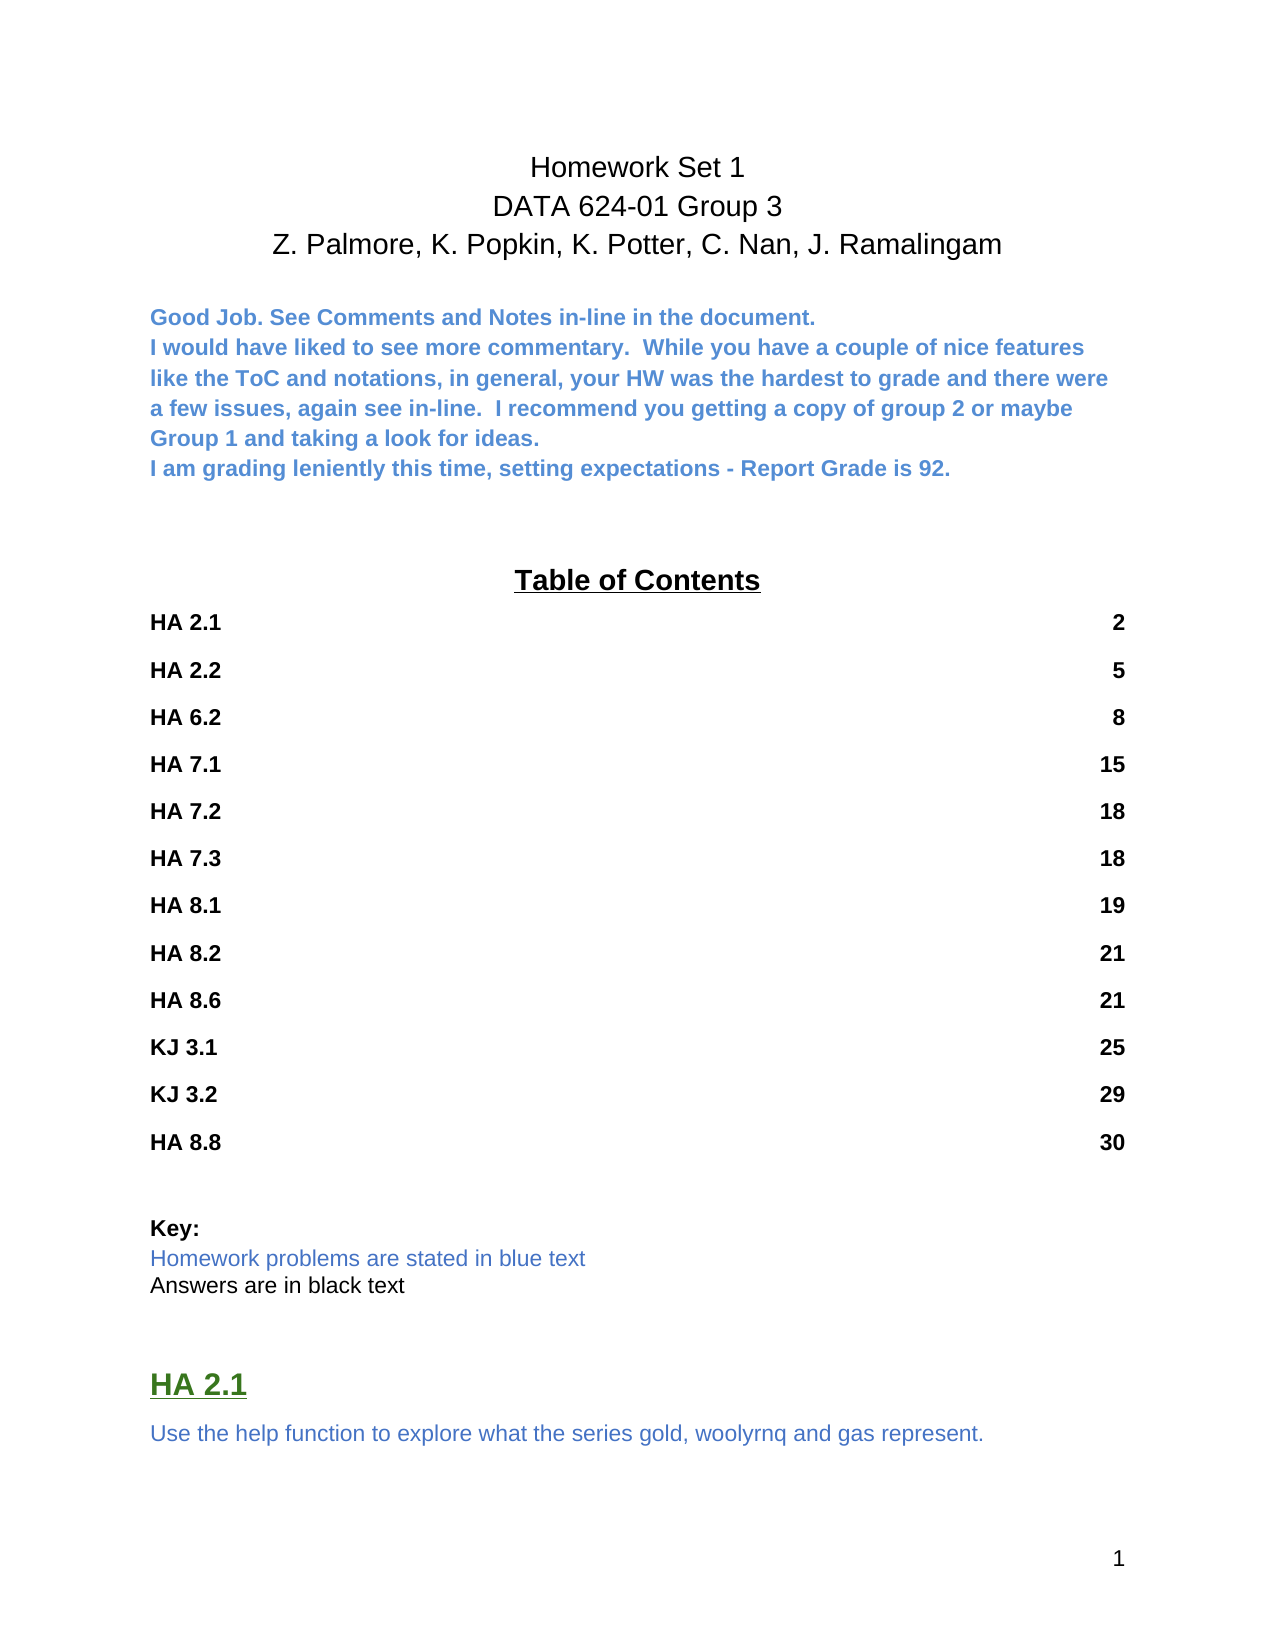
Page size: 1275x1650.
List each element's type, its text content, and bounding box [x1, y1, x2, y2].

text I would have liked to see more commentary. While you have a couple of nice features like the ToC and notations, in general, your HW was the hardest to grade and there were a few issues, again see in-line. I recommend you getting a copy of group 2 or maybe Group 1 and taking a look for ideas. [150, 334, 1125, 451]
text Table of Contents [150, 562, 1125, 596]
subtitle HA 2.1 [150, 1366, 1125, 1402]
text Homework problems are stated in blue text [150, 1245, 1125, 1272]
text Use the help function to explore what the series gold, woolyrnq and gas represent. [150, 1420, 1125, 1446]
text Homework Set 1 [150, 150, 1125, 183]
text DATA 624-01 Group 3 [150, 188, 1125, 222]
text Good Job. See Comments and Notes in-line in the document. [150, 304, 1125, 331]
text Key: [150, 1215, 1125, 1242]
text Answers are in black text [150, 1272, 1125, 1298]
text I am grading leniently this time, setting expectations - Report Grade is 92. [150, 455, 1125, 482]
text Z. Palmore, K. Popkin, K. Potter, C. Nan, J. Ramalingam [150, 227, 1125, 261]
